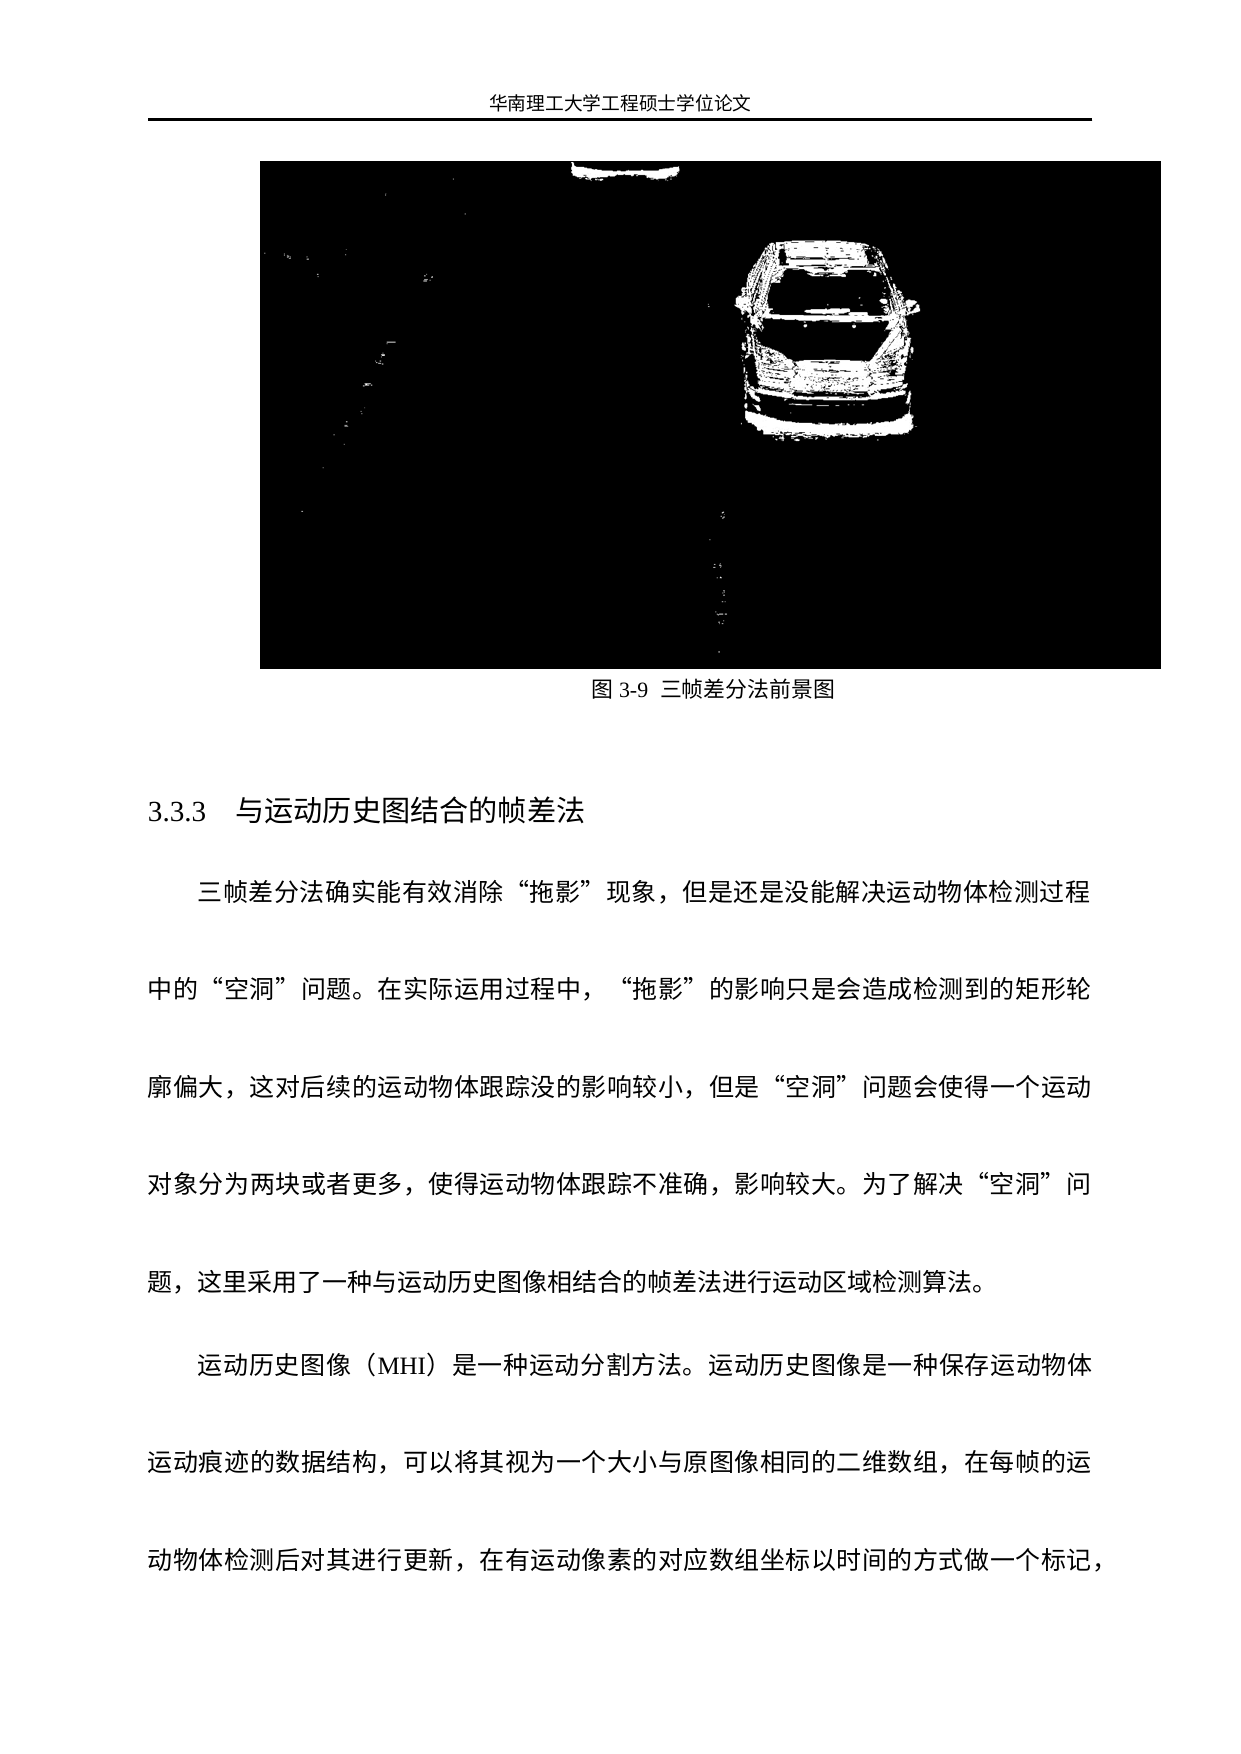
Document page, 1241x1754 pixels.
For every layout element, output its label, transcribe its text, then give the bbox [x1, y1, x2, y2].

text 三帧差分法确实能有效消除“拖影”现象，但是还是没能解决运动物体检测过程中的“空洞”问题。在实际运用过程中，“拖影”的影响只是会造成检测到的矩形轮廓偏大，这对后续的运动物体跟踪没的影响较小，但是“空洞”问题会使得一个运动对象分为两块或者更多，使得运动物体跟踪不准确，影响较大。为了解决“空洞”问题，这里采用了一种与运动历史图像相结合的帧差法进行运动区域检测算法。 [148, 858, 1092, 1313]
list 与运动历史图结合的帧差法 [148, 777, 1092, 842]
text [148, 1331, 1092, 1591]
picture [261, 162, 1160, 668]
